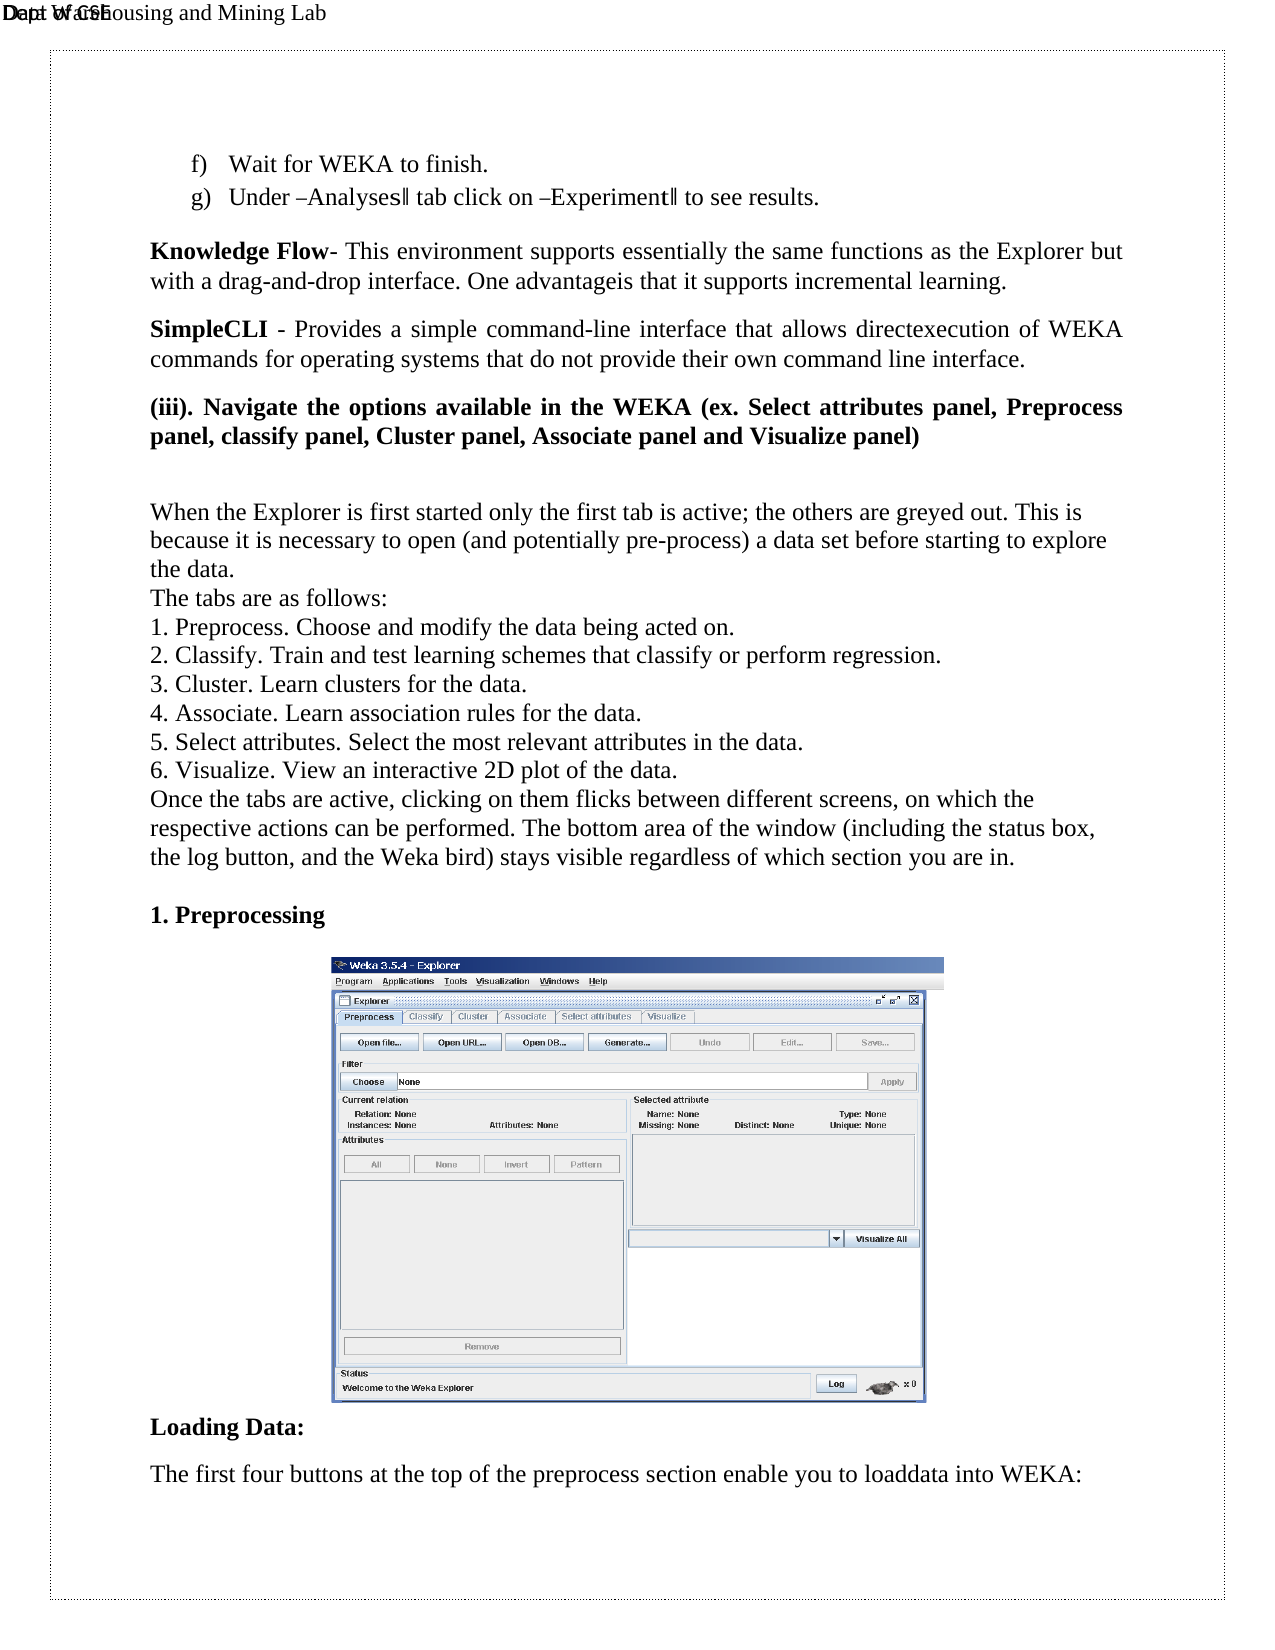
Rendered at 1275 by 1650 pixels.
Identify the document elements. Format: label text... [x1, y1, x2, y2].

list Cluster. Learn clusters for the data. [150, 669, 1177, 698]
list Select attributes. Select the most relevant attributes in the data. [150, 727, 1177, 756]
list Wait for WEKA to finish. [191, 149, 1177, 178]
text The first four buttons at the top of the preprocess section enable you to loaddata into WEKA: [150, 1459, 1177, 1488]
text The tabs are as follows: [150, 583, 1177, 612]
text When the Explorer is first started only the first tab is active; the others are greyed out. This is because it is necessary to open (and potentially pre-process) a data set before starting to explore the data. [150, 497, 1109, 583]
list Associate. Learn association rules for the data. [150, 698, 1177, 727]
list Classify. Train and test learning schemes that classify or perform regression. [150, 641, 1177, 669]
list Under ―Analyses‖ tab click on ―Experiment‖ to see results. [191, 182, 1177, 211]
list Visualize. View an interactive 2D plot of the data. [150, 756, 1177, 784]
text SimpleCLI - Provides a simple command-line interface that allows directexecution of WEKA commands for operating systems that do not provide their own command line interface. [150, 314, 1126, 373]
text Once the tabs are active, clicking on them flicks between different screens, on which the respective actions can be performed. The bottom area of the window (including the status box, the log button, and the Weka bird) stays visible regardless of which section you are in. [150, 784, 1098, 871]
text Knowledge Flow- This environment supports essentially the same functions as the Explorer but with a drag-and-drop interface. One advantageis that it supports incremental learning. [150, 236, 1126, 295]
subtitle 1. Preprocessing [150, 900, 1177, 929]
picture [331, 957, 944, 1403]
subtitle Navigate the options available in the WEKA (ex. Select attributes panel, Preprocess panel, classify panel, Cluster panel, Associate panel and Visualize panel) [150, 392, 1124, 450]
list Preprocess. Choose and modify the data being acted on. [150, 612, 1177, 641]
